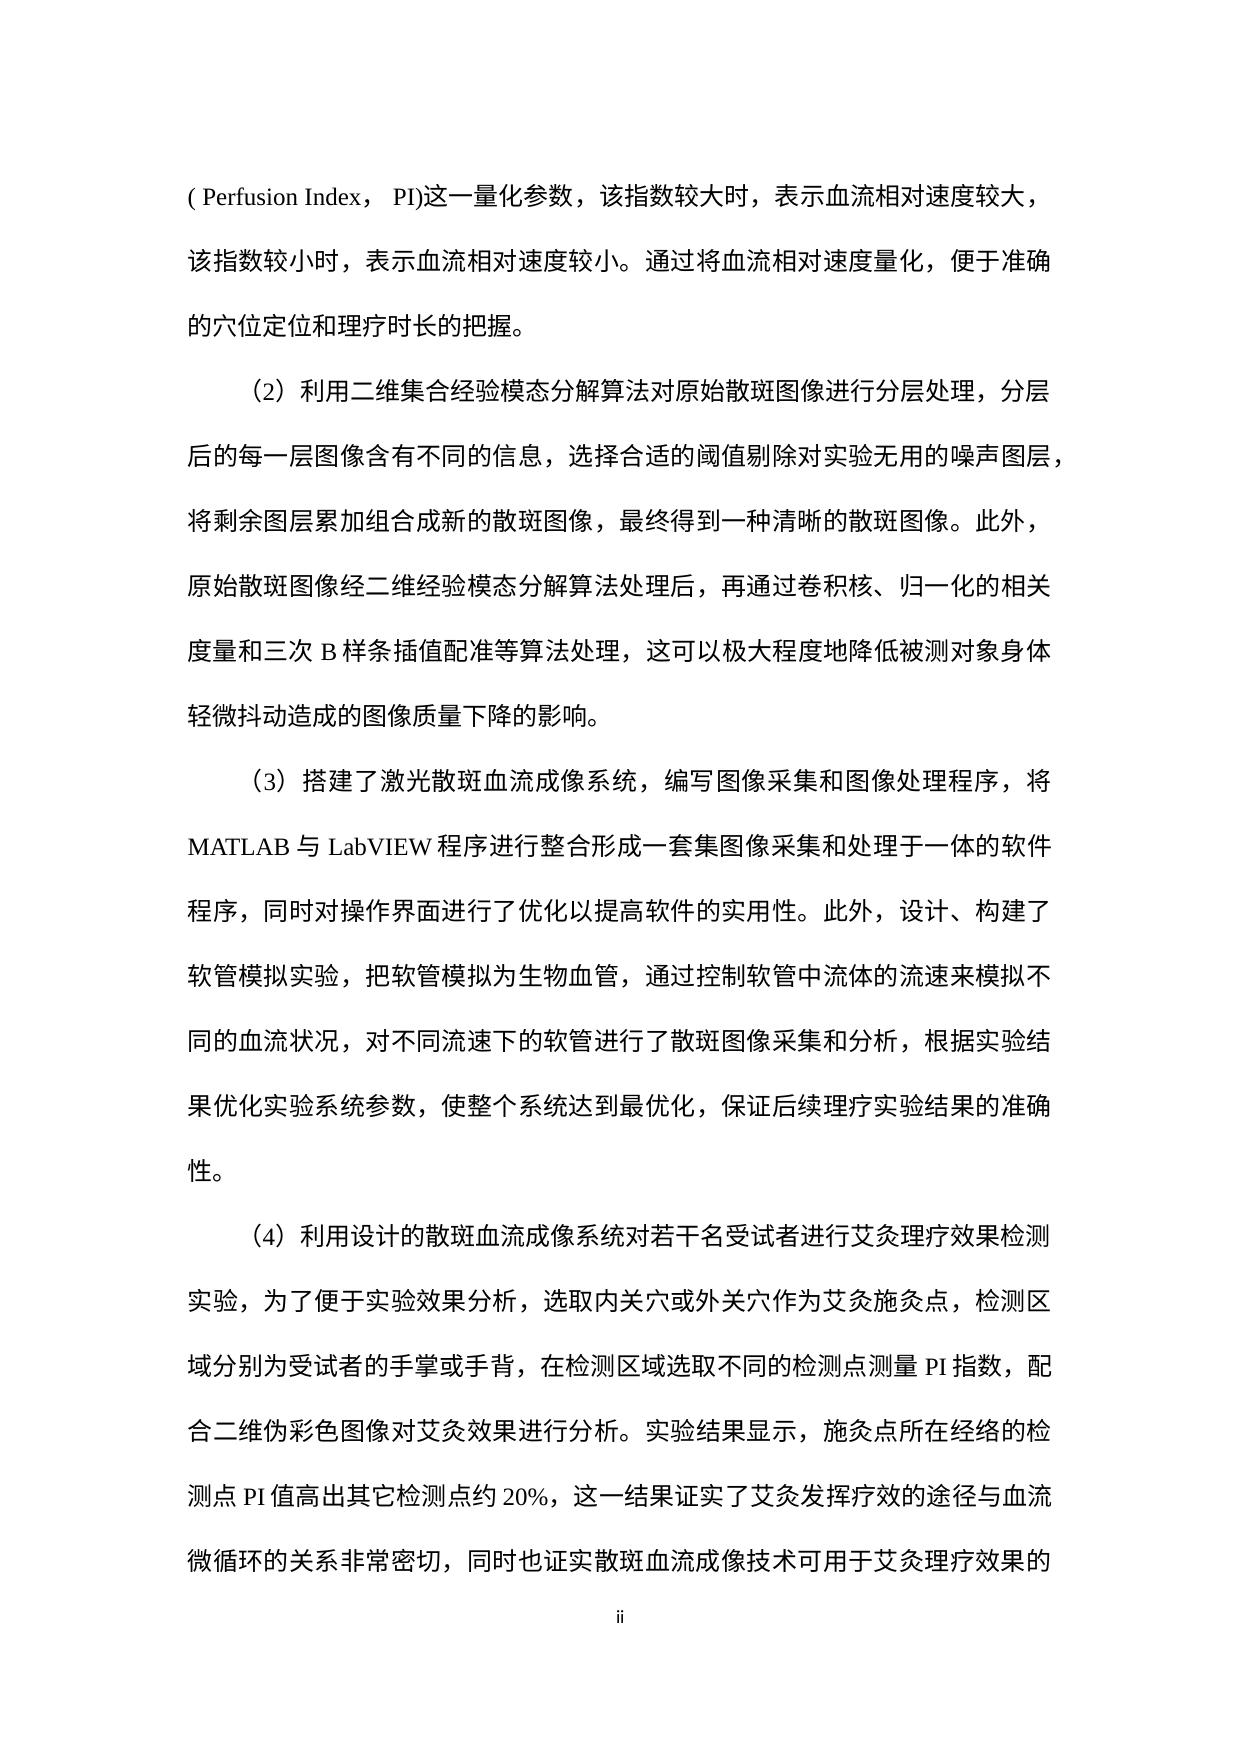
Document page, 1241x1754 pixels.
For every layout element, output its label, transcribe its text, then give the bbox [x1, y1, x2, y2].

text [187, 162, 1053, 357]
text （2）利用二维集合经验模态分解算法对原始散斑图像进行分层处理，分层后的每一层图像含有不同的信息，选择合适的阈值剔除对实验无用的噪声图层，将剩余图层累加组合成新的散斑图像，最终得到一种清晰的散斑图像。此外，原始散斑图像经二维经验模态分解算法处理后，再通过卷积核、归一化的相关度量和三次 B样条插值配准等算法处理，这可以极大程度地降低被测对象身体轻微抖动造成的图像质量下降的影响。 [187, 357, 1053, 747]
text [187, 1202, 1053, 1592]
text （3）搭建了激光散斑血流成像系统，编写图像采集和图像处理程序，将 MATLAB与 LabVIEW程序进行整合形成一套集图像采集和处理于一体的软件程序，同时对操作界面进行了优化以提高软件的实用性。此外，设计、构建了软管模拟实验，把软管模拟为生物血管，通过控制软管中流体的流速来模拟不同的血流状况，对不同流速下的软管进行了散斑图像采集和分析，根据实验结果优化实验系统参数，使整个系统达到最优化，保证后续理疗实验结果的准确性。 [187, 747, 1053, 1202]
